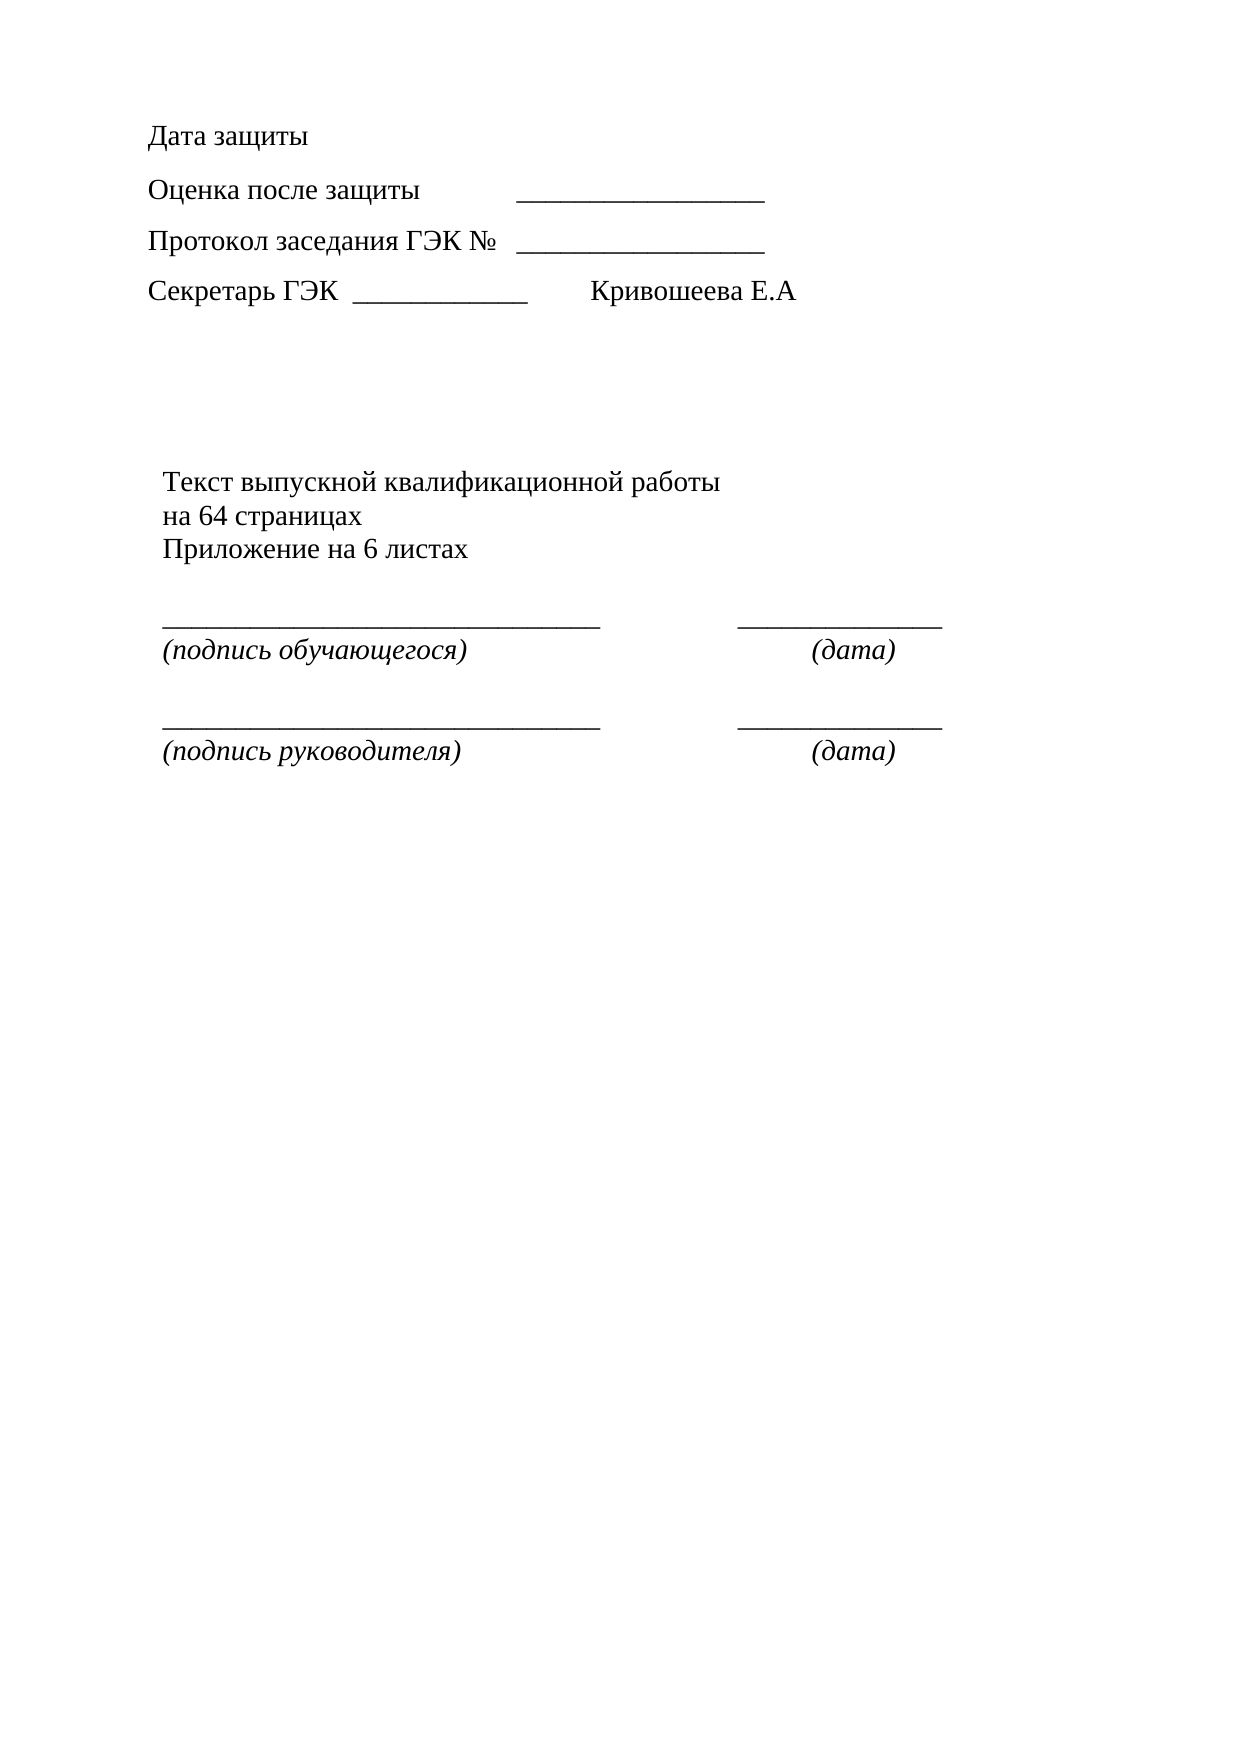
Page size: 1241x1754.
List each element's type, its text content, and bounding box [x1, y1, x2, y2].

text Оценка после защиты _________________ [89, 172, 1146, 206]
text на 64 страницах [162, 498, 1146, 531]
text (подпись руководителя) (дата) [162, 733, 1146, 766]
text (подпись обучающегося) (дата) [162, 632, 1146, 666]
text ______________________________ ______________ [162, 699, 1146, 733]
text Протокол заседания ГЭК № _________________ [89, 223, 1146, 256]
text ______________________________ ______________ [162, 598, 1146, 632]
text Приложение на 6 листах [162, 531, 1146, 565]
text Дата защиты [148, 118, 1146, 152]
text Секретарь ГЭК ____________ Кривошеева Е.А [89, 273, 1146, 307]
text Текст выпускной квалификационной работы [162, 464, 1146, 498]
